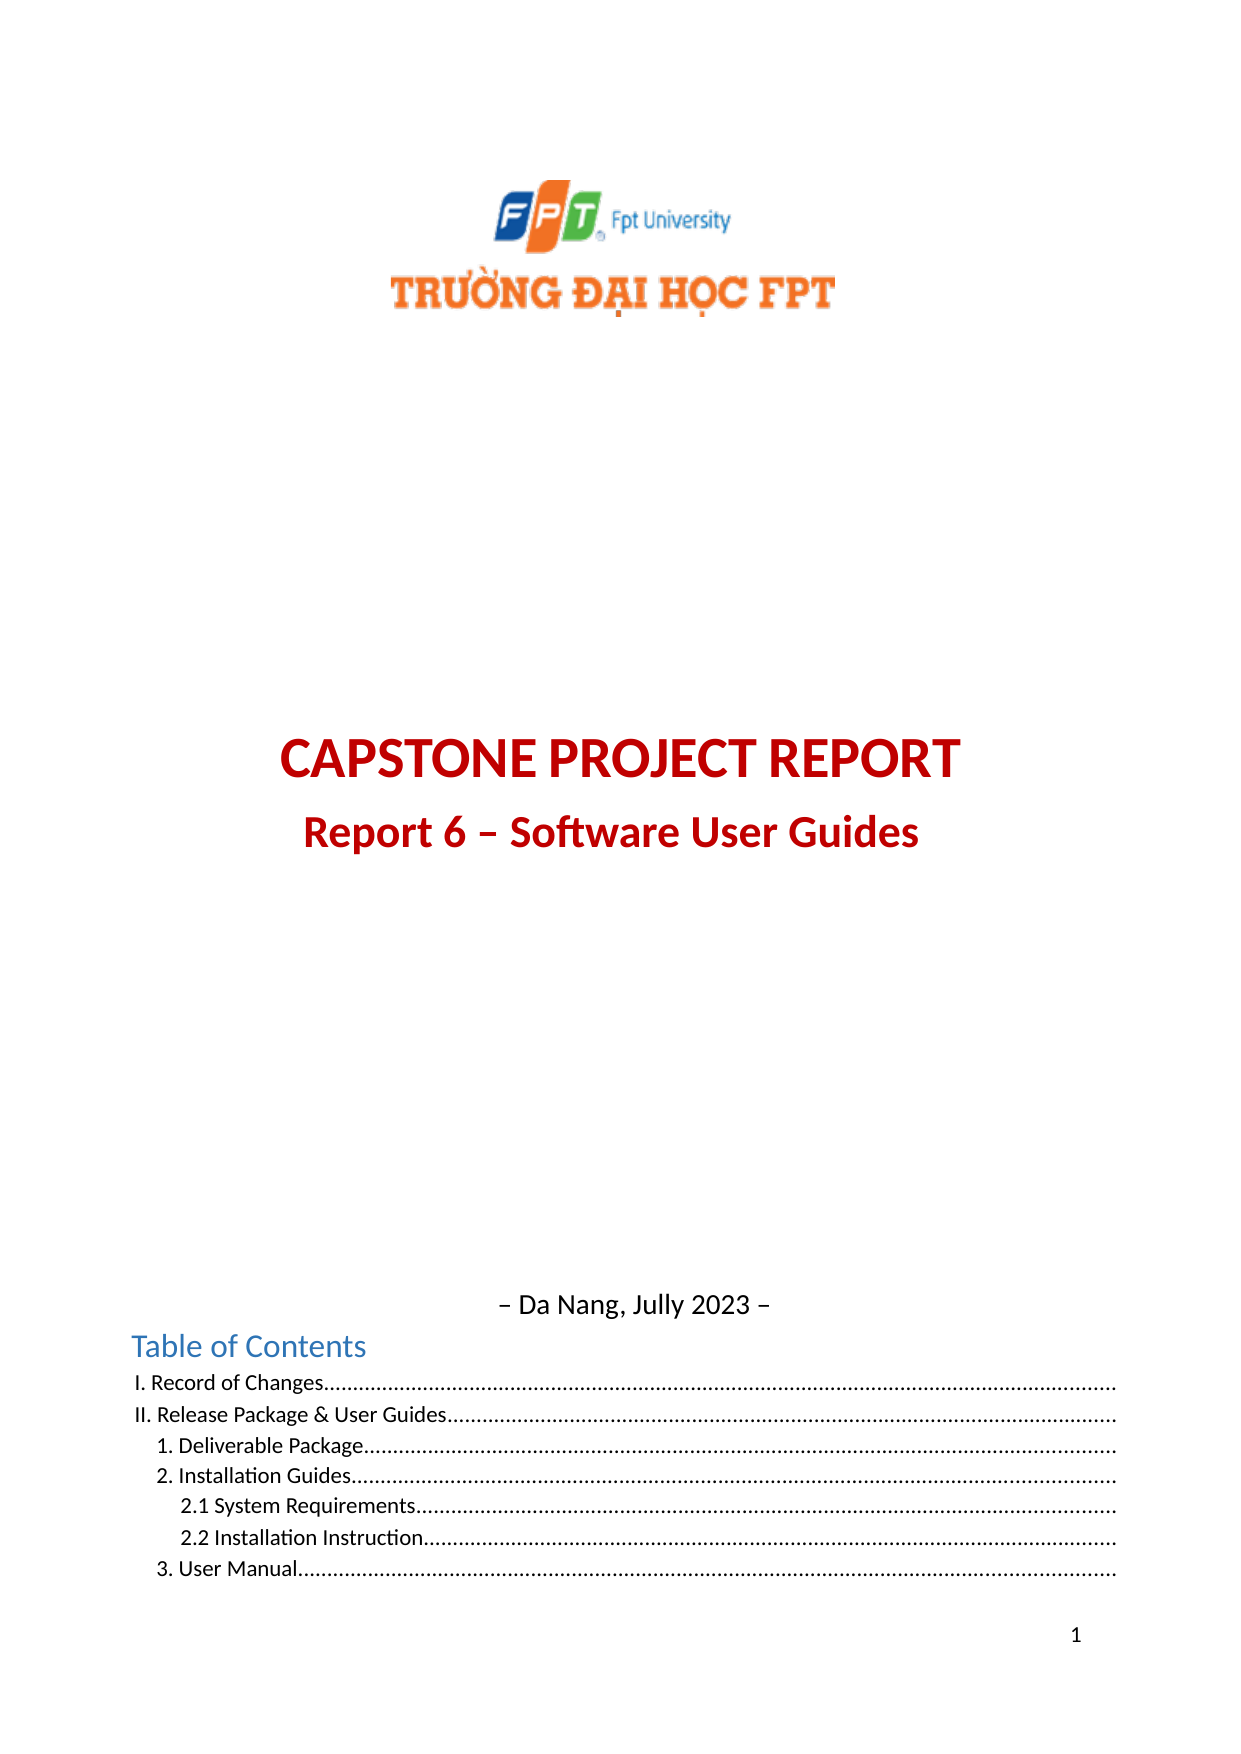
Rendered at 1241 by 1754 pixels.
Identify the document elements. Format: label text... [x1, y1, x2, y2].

text CAPSTONE PROJECT REPORT [133, 721, 961, 792]
picture [390, 180, 835, 317]
text – Da Nang, Jully 2023 – [137, 1286, 1131, 1322]
text Report 6 – Software User Guides [303, 803, 1131, 859]
